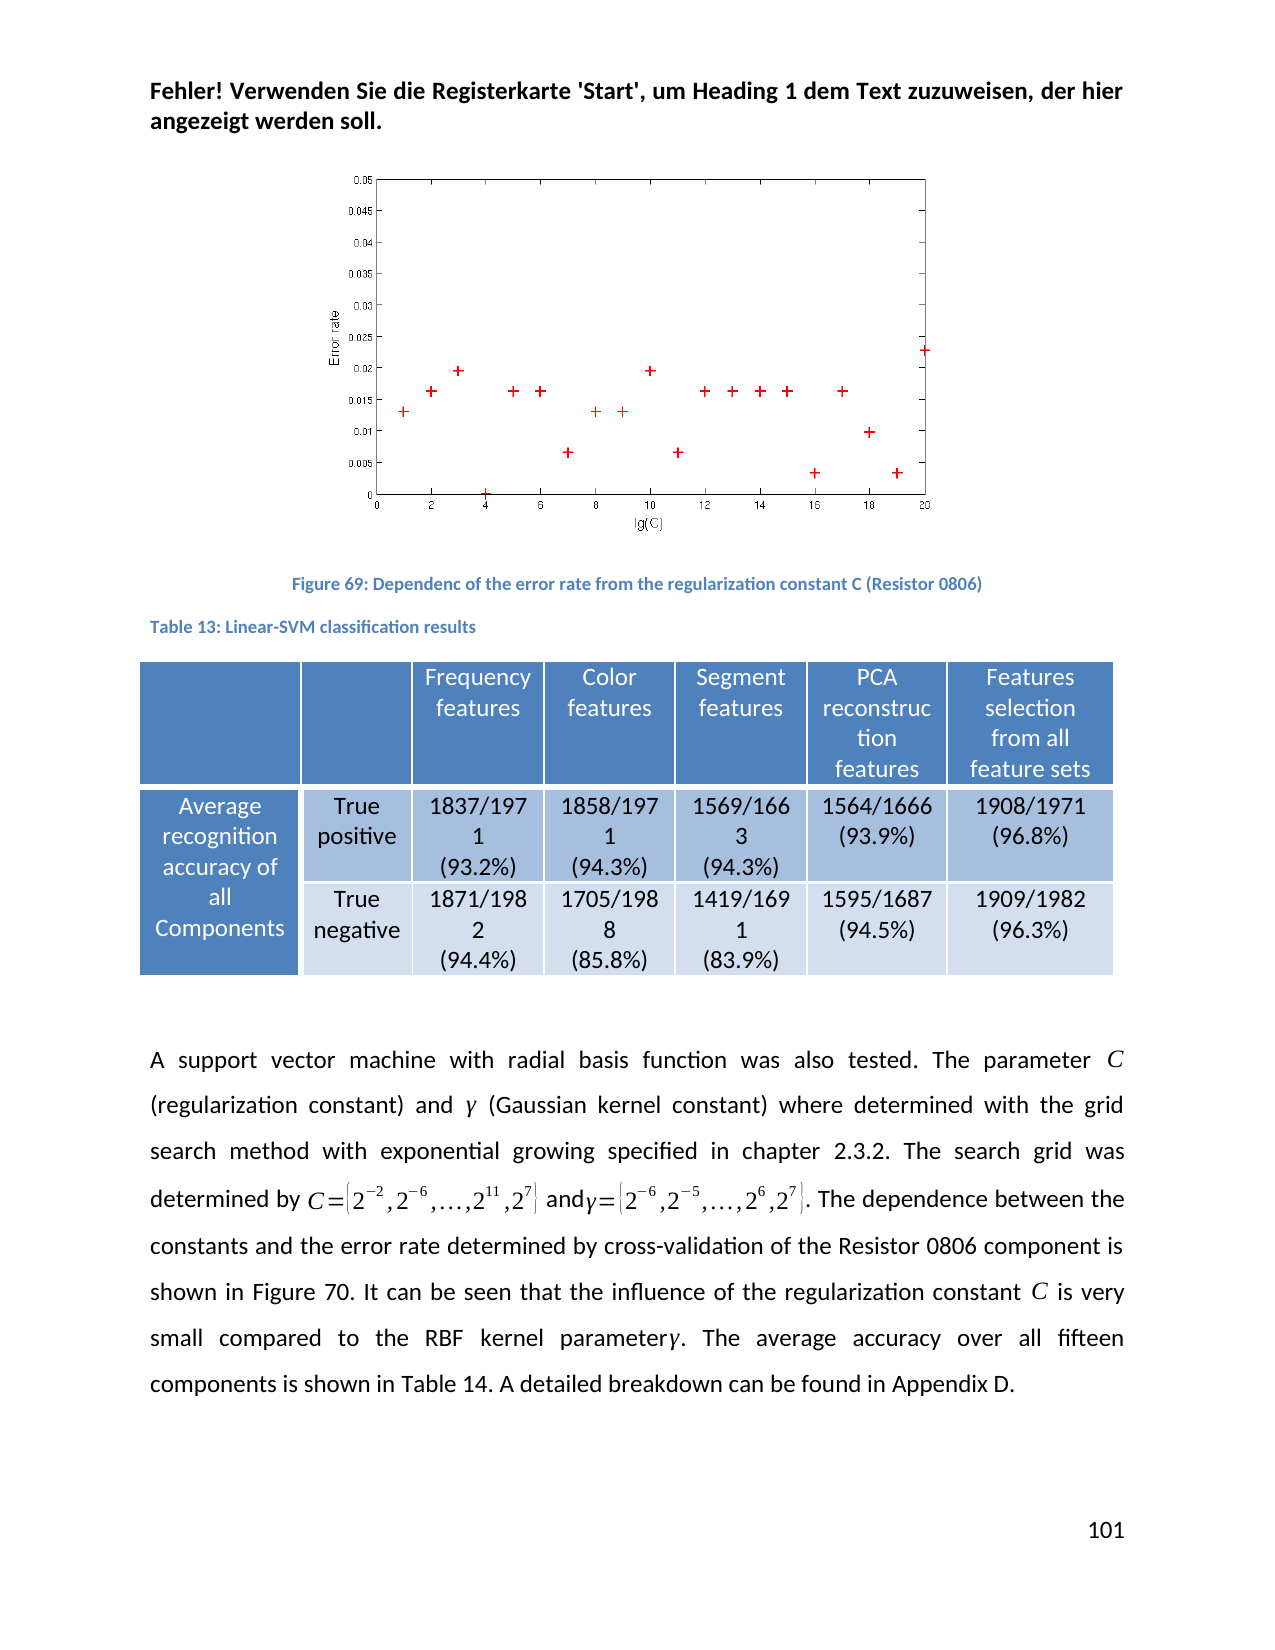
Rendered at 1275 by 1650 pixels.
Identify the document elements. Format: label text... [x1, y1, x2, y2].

table_header Color features [545, 662, 674, 784]
table_cell 1564/1666 (93.9%) [808, 790, 946, 881]
table_header Frequency features [413, 662, 543, 784]
table_cell True negative [304, 884, 412, 975]
table_header [302, 662, 411, 784]
table_cell 1837/1971 (93.2%) [413, 790, 543, 881]
table_cell 1419/1691 (83.9%) [676, 884, 806, 975]
table_cell 1871/1982 (94.4%) [413, 884, 543, 975]
picture [284, 150, 991, 536]
table_cell 1705/1988 (85.8%) [545, 884, 674, 975]
table_cell 1909/1982 (96.3%) [948, 884, 1113, 975]
table_cell Average recognition accuracy of all Components [140, 790, 298, 975]
table_header PCA reconstruction features [808, 662, 946, 784]
table_cell 1858/1971 (94.3%) [545, 790, 674, 881]
text A support vector machine with radial basis function was also tested. The parameter (regularization constant) and (Gaussian kernel constant) where determined with the grid search method with exponential growing specified in chapter 2.3.2. The search grid was determined by and. The dependence between the constants and the error rate determined by cross-validation of the Resistor 0806 component is shown in Figure 70. It can be seen that the influence of the regularization constant is very small compared to the RBF kernel parameter. The average accuracy over all fifteen components is shown in Table 14. A detailed breakdown can be found in Appendix D. [150, 1044, 1125, 1398]
table_cell 1569/1663 (94.3%) [676, 790, 806, 881]
table_cell 1595/1687 (94.5%) [808, 884, 946, 975]
table_cell 1908/1971 (96.8%) [948, 790, 1113, 881]
table_header [140, 662, 300, 784]
table_cell True positive [304, 790, 411, 881]
table_header Features selection from all feature sets [948, 662, 1113, 784]
table_header Segment features [676, 662, 806, 784]
